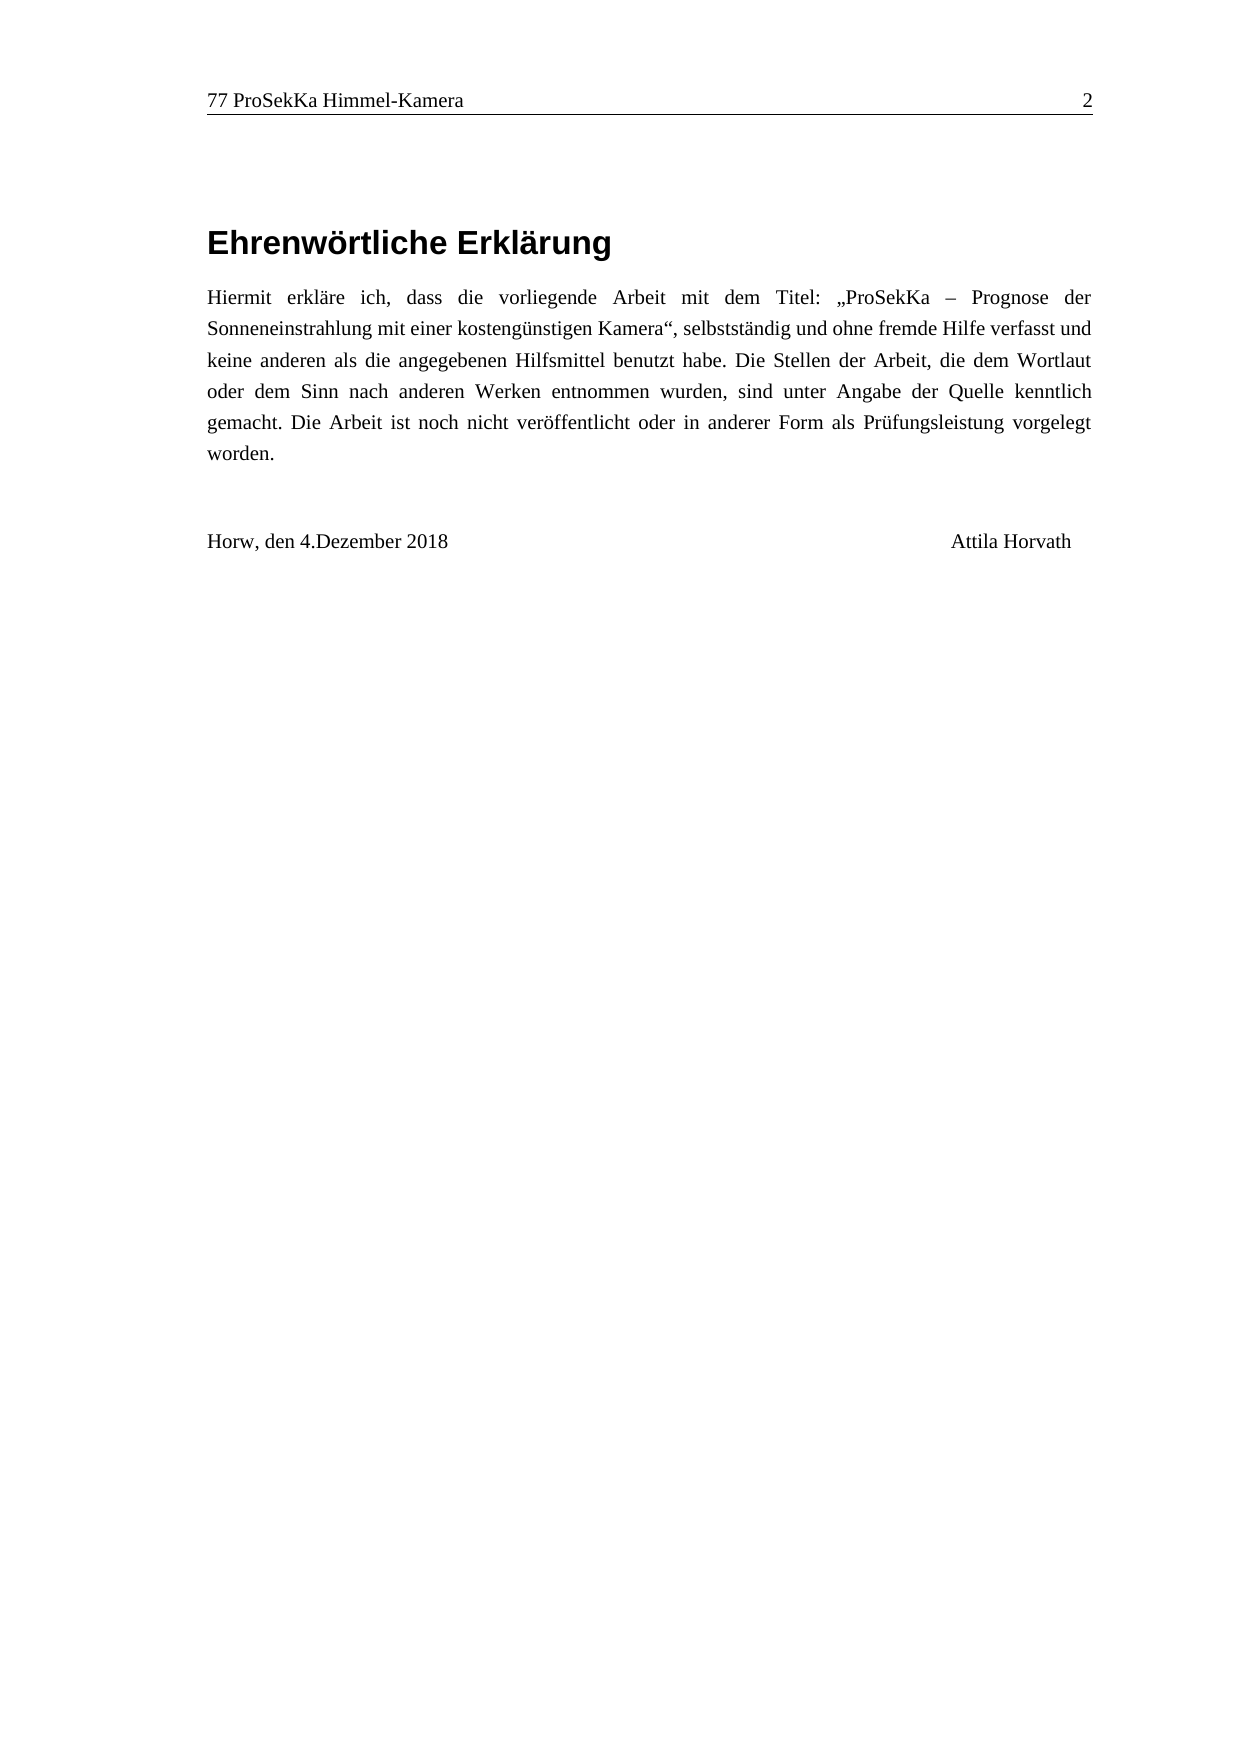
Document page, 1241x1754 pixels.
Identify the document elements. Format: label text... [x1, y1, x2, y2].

subtitle Ehrenwörtliche Erklärung [207, 223, 1093, 261]
text Hiermit erkläre ich, dass die vorliegende Arbeit mit dem Titel: „ProSekKa – Prognose der Sonneneinstrahlung mit einer kostengünstigen Kamera“, selbstständig und ohne fremde Hilfe verfasst und keine anderen als die angegebenen Hilfsmittel benutzt habe. Die Stellen der Arbeit, die dem Wortlaut oder dem Sinn nach anderen Werken entnommen wurden, sind unter Angabe der Quelle kenntlich gemacht. Die Arbeit ist noch nicht veröffentlicht oder in anderer Form als Prüfungsleistung vorgelegt worden. [207, 285, 1093, 465]
text Horw, den 4.Dezember 2018 Attila Horvath [207, 529, 1093, 553]
